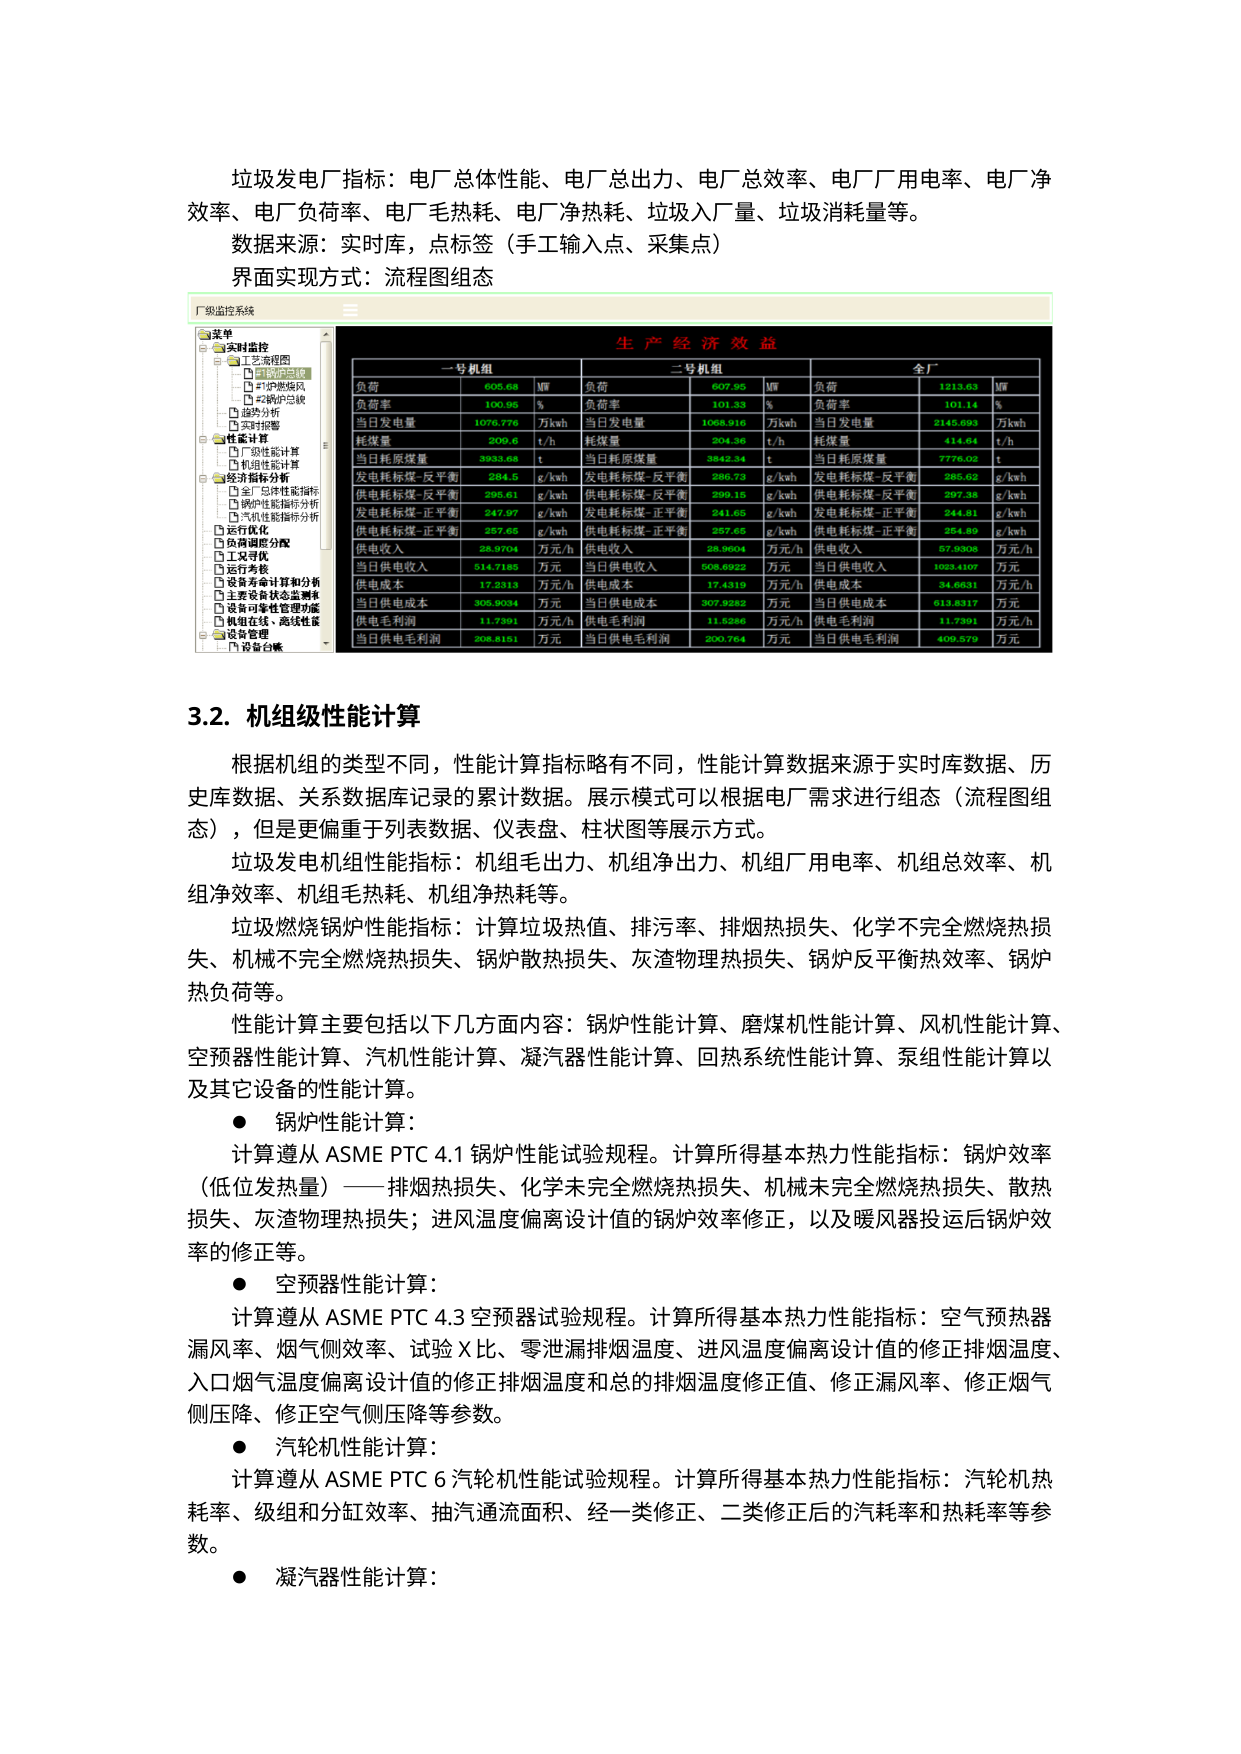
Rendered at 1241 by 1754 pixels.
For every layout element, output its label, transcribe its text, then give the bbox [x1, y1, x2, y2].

list 锅炉性能计算： [231, 1104, 1053, 1137]
list 凝汽器性能计算： [231, 1559, 1053, 1592]
subtitle 机组级性能计算 [187, 682, 1053, 747]
picture [187, 292, 1053, 653]
text 数据来源：实时库，点标签（手工输入点、采集点） [187, 227, 1053, 259]
text 界面实现方式：流程图组态 [187, 259, 1053, 292]
text 计算遵从ASME PTC 4.1锅炉性能试验规程。计算所得基本热力性能指标：锅炉效率（低位发热量）——排烟热损失、化学未完全燃烧热损失、机械未完全燃烧热损失、散热损失、灰渣物理热损失；进风温度偏离设计值的锅炉效率修正，以及暖风器投运后锅炉效率的修正等。 [187, 1137, 1053, 1267]
text 垃圾燃烧锅炉性能指标：计算垃圾热值、排污率、排烟热损失、化学不完全燃烧热损失、机械不完全燃烧热损失、锅炉散热损失、灰渣物理热损失、锅炉反平衡热效率、锅炉热负荷等。 [187, 909, 1053, 1007]
text 垃圾发电厂指标：电厂总体性能、电厂总出力、电厂总效率、电厂厂用电率、电厂净效率、电厂负荷率、电厂毛热耗、电厂净热耗、垃圾入厂量、垃圾消耗量等。 [187, 162, 1053, 227]
text 计算遵从ASME PTC 4.3空预器试验规程。计算所得基本热力性能指标：空气预热器漏风率、烟气侧效率、试验X比、零泄漏排烟温度、进风温度偏离设计值的修正排烟温度、入口烟气温度偏离设计值的修正排烟温度和总的排烟温度修正值、修正漏风率、修正烟气侧压降、修正空气侧压降等参数。 [187, 1299, 1053, 1429]
list 空预器性能计算： [231, 1267, 1053, 1299]
text 计算遵从ASME PTC 6汽轮机性能试验规程。计算所得基本热力性能指标：汽轮机热耗率、级组和分缸效率、抽汽通流面积、经一类修正、二类修正后的汽耗率和热耗率等参数。 [187, 1462, 1053, 1559]
list 汽轮机性能计算： [231, 1429, 1053, 1462]
text 性能计算主要包括以下几方面内容：锅炉性能计算、磨煤机性能计算、风机性能计算、空预器性能计算、汽机性能计算、凝汽器性能计算、回热系统性能计算、泵组性能计算以及其它设备的性能计算。 [187, 1007, 1053, 1104]
text 垃圾发电机组性能指标：机组毛出力、机组净出力、机组厂用电率、机组总效率、机组净效率、机组毛热耗、机组净热耗等。 [187, 844, 1053, 909]
text 根据机组的类型不同，性能计算指标略有不同，性能计算数据来源于实时库数据、历史库数据、关系数据库记录的累计数据。展示模式可以根据电厂需求进行组态（流程图组态），但是更偏重于列表数据、仪表盘、柱状图等展示方式。 [187, 747, 1053, 844]
